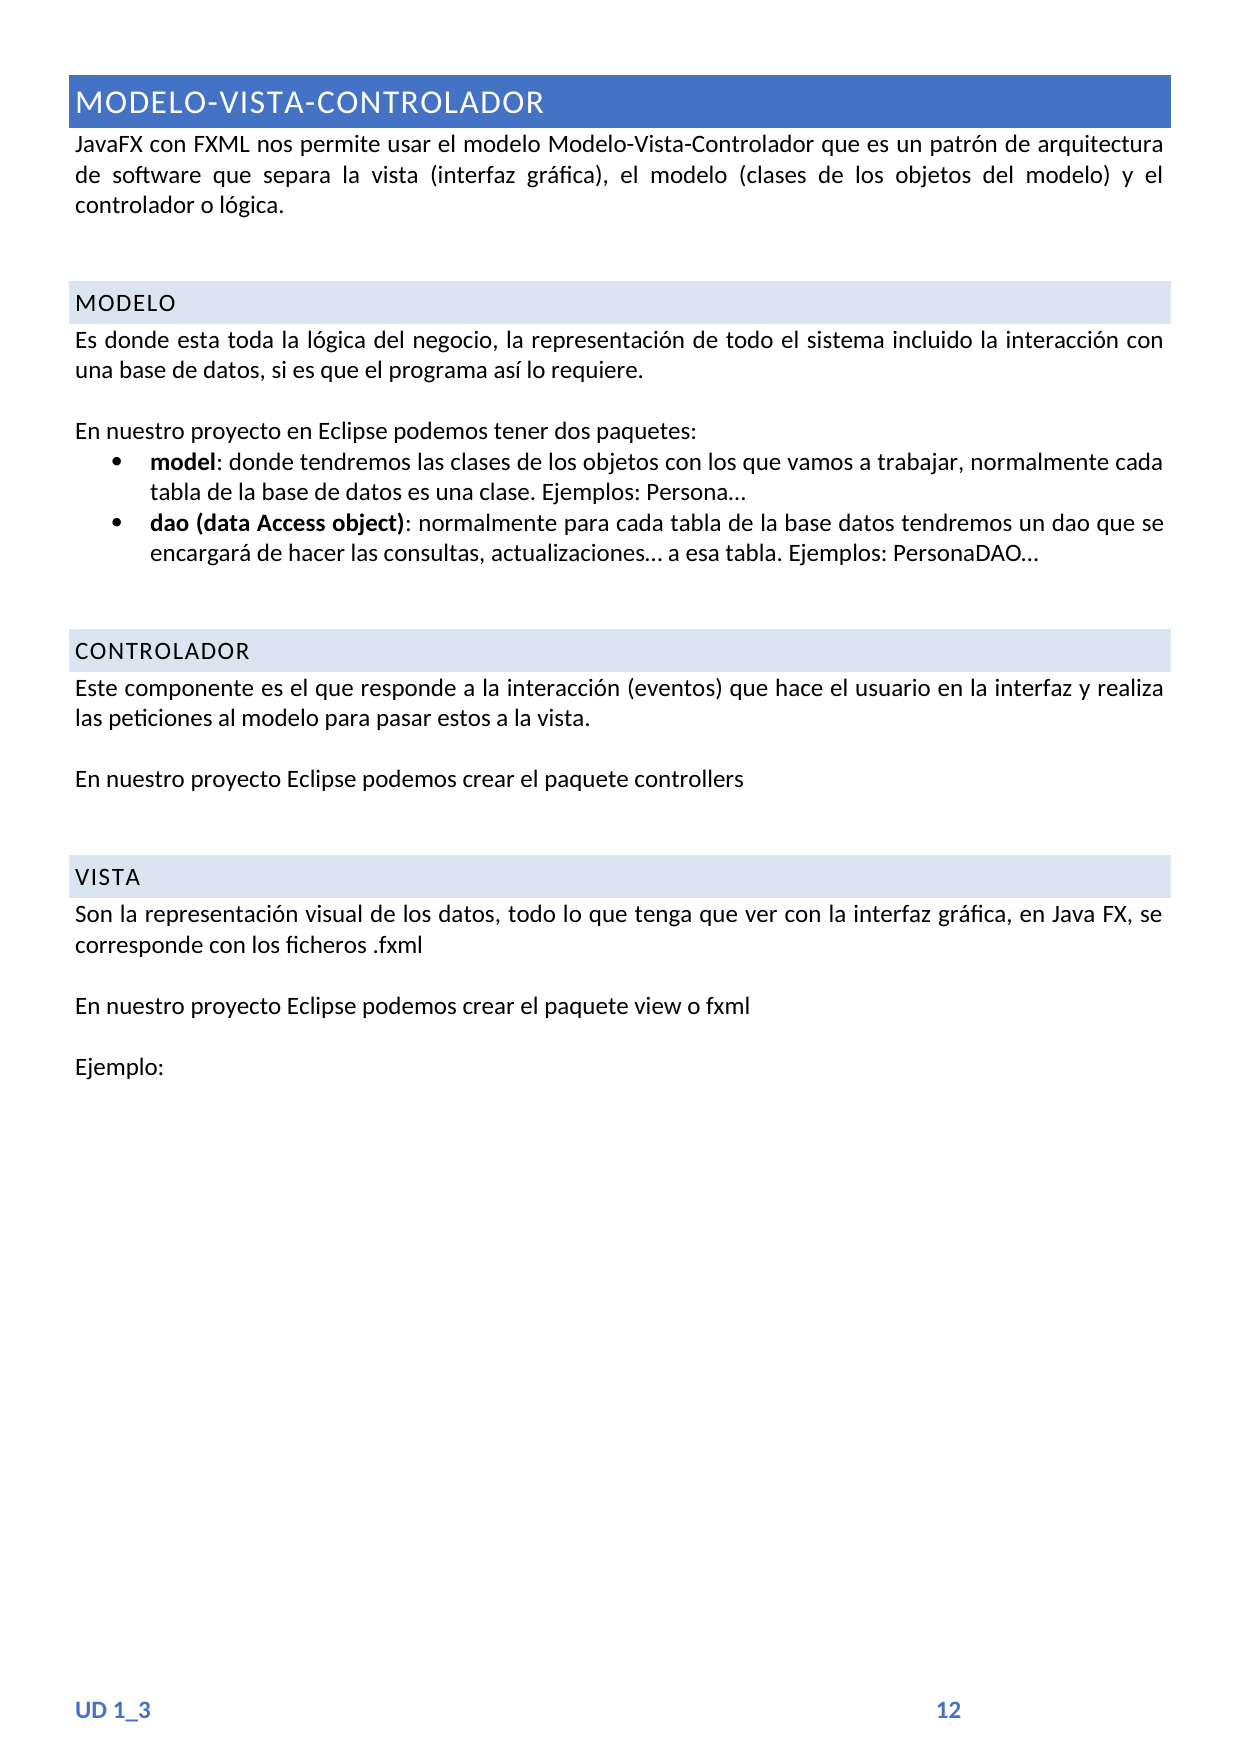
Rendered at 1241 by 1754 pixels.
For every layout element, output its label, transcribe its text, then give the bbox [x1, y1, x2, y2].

subtitle VISTA [75, 861, 1165, 892]
text En nuestro proyecto Eclipse podemos crear el paquete view o fxml [75, 990, 1165, 1020]
text Es donde esta toda la lógica del negocio, la representación de todo el sistema incluido la interacción con una base de datos, si es que el programa así lo requiere. [75, 324, 1165, 385]
subtitle MODELO [75, 287, 1165, 318]
text Este componente es el que responde a la interacción (eventos) que hace el usuario en la interfaz y realiza las peticiones al modelo para pasar estos a la vista. [75, 672, 1165, 733]
list model: donde tendremos las clases de los objetos con los que vamos a trabajar, normalmente cada tabla de la base de datos es una clase. Ejemplos: Persona… [112, 446, 1165, 507]
text En nuestro proyecto en Eclipse podemos tener dos paquetes: [75, 415, 1165, 446]
text Son la representación visual de los datos, todo lo que tenga que ver con la interfaz gráfica, en Java FX, se corresponde con los ficheros .fxml [75, 898, 1165, 959]
subtitle MODELO-VISTA-CONTROLADOR [75, 81, 1165, 122]
text En nuestro proyecto Eclipse podemos crear el paquete controllers [75, 764, 1165, 794]
subtitle CONTROLADOR [75, 635, 1165, 666]
text JavaFX con FXML nos permite usar el modelo Modelo-Vista-Controlador que es un patrón de arquitectura de software que separa la vista (interfaz gráfica), el modelo (clases de los objetos del modelo) y el controlador o lógica. [75, 128, 1165, 220]
list dao (data Access object): normalmente para cada tabla de la base datos tendremos un dao que se encargará de hacer las consultas, actualizaciones… a esa tabla. Ejemplos: PersonaDAO… [112, 507, 1165, 568]
text Ejemplo: [75, 1051, 1165, 1081]
